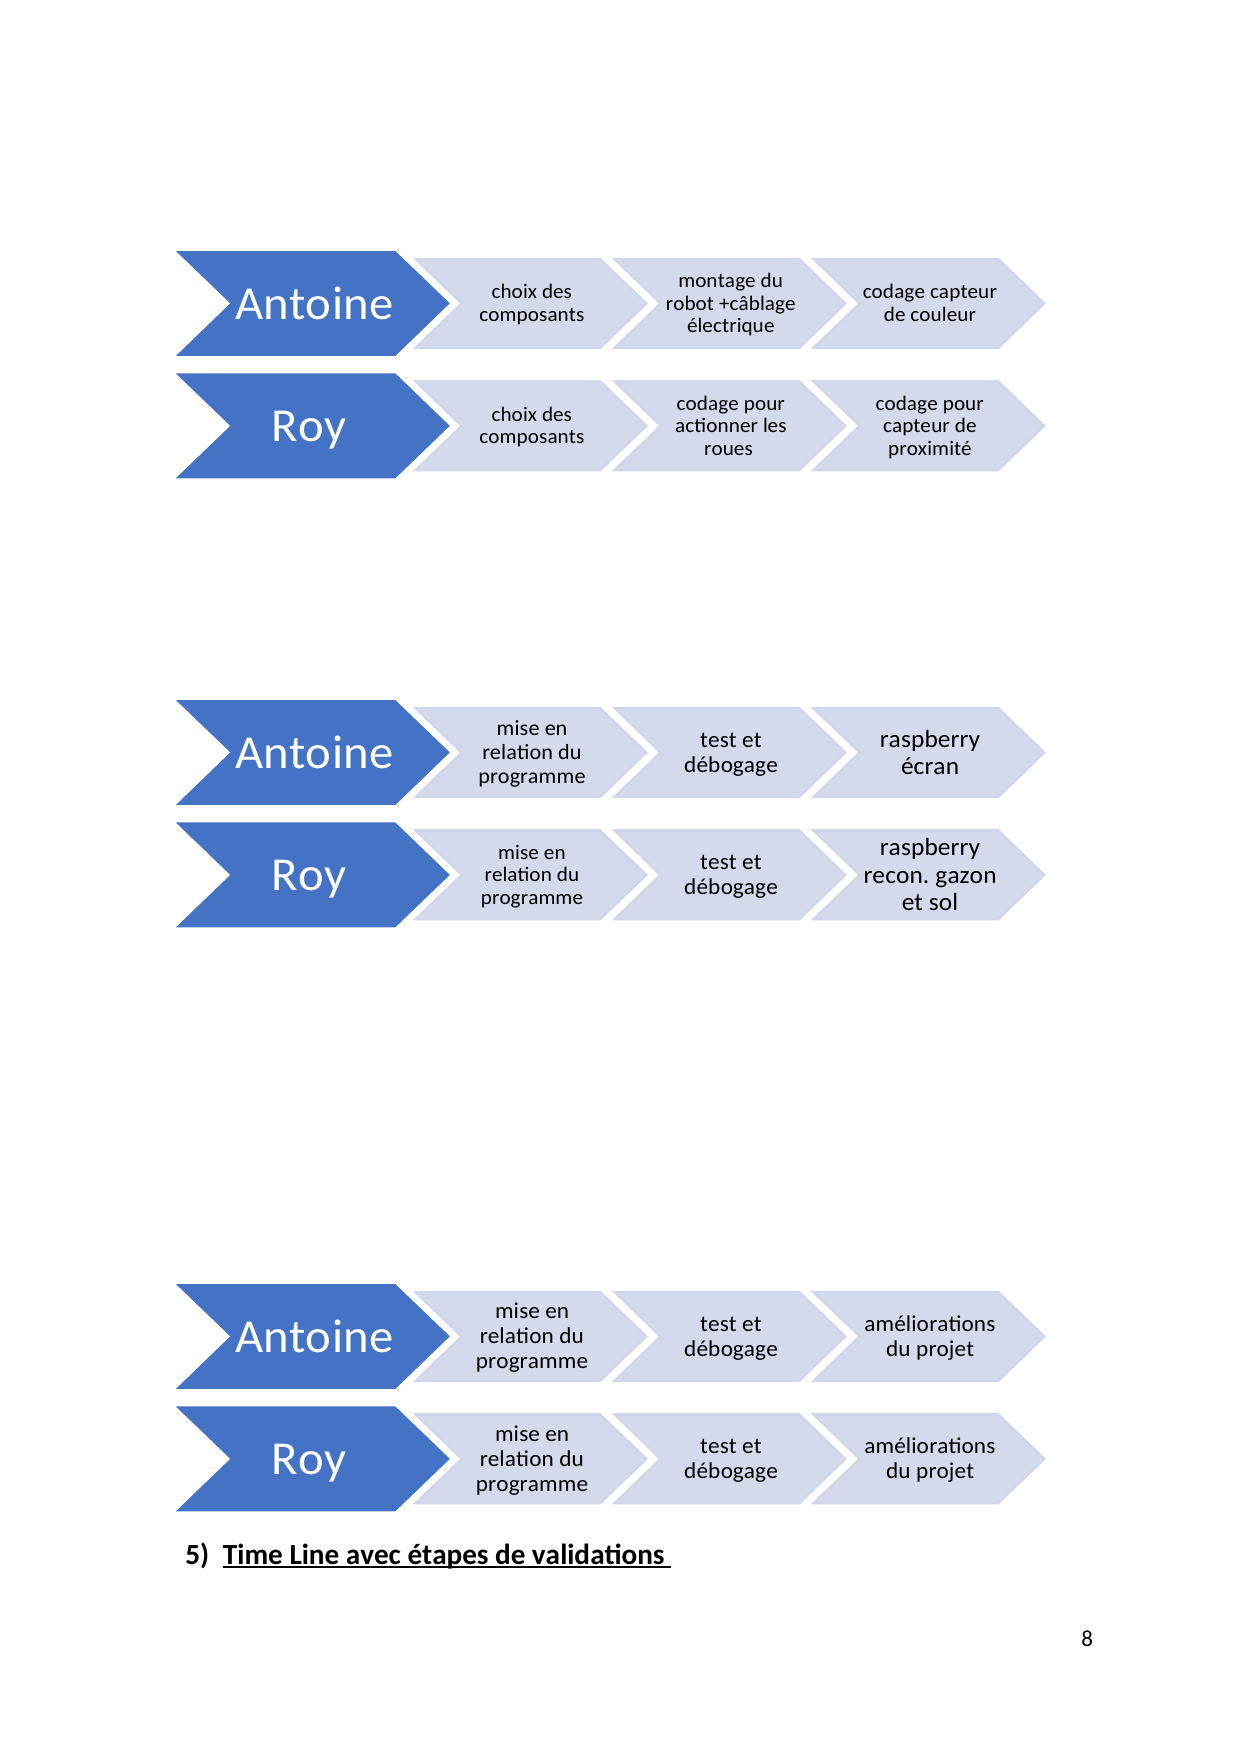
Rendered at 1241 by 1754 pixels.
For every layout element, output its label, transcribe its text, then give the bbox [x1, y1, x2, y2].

list Time Line avec étapes de validations [185, 1536, 1093, 1572]
